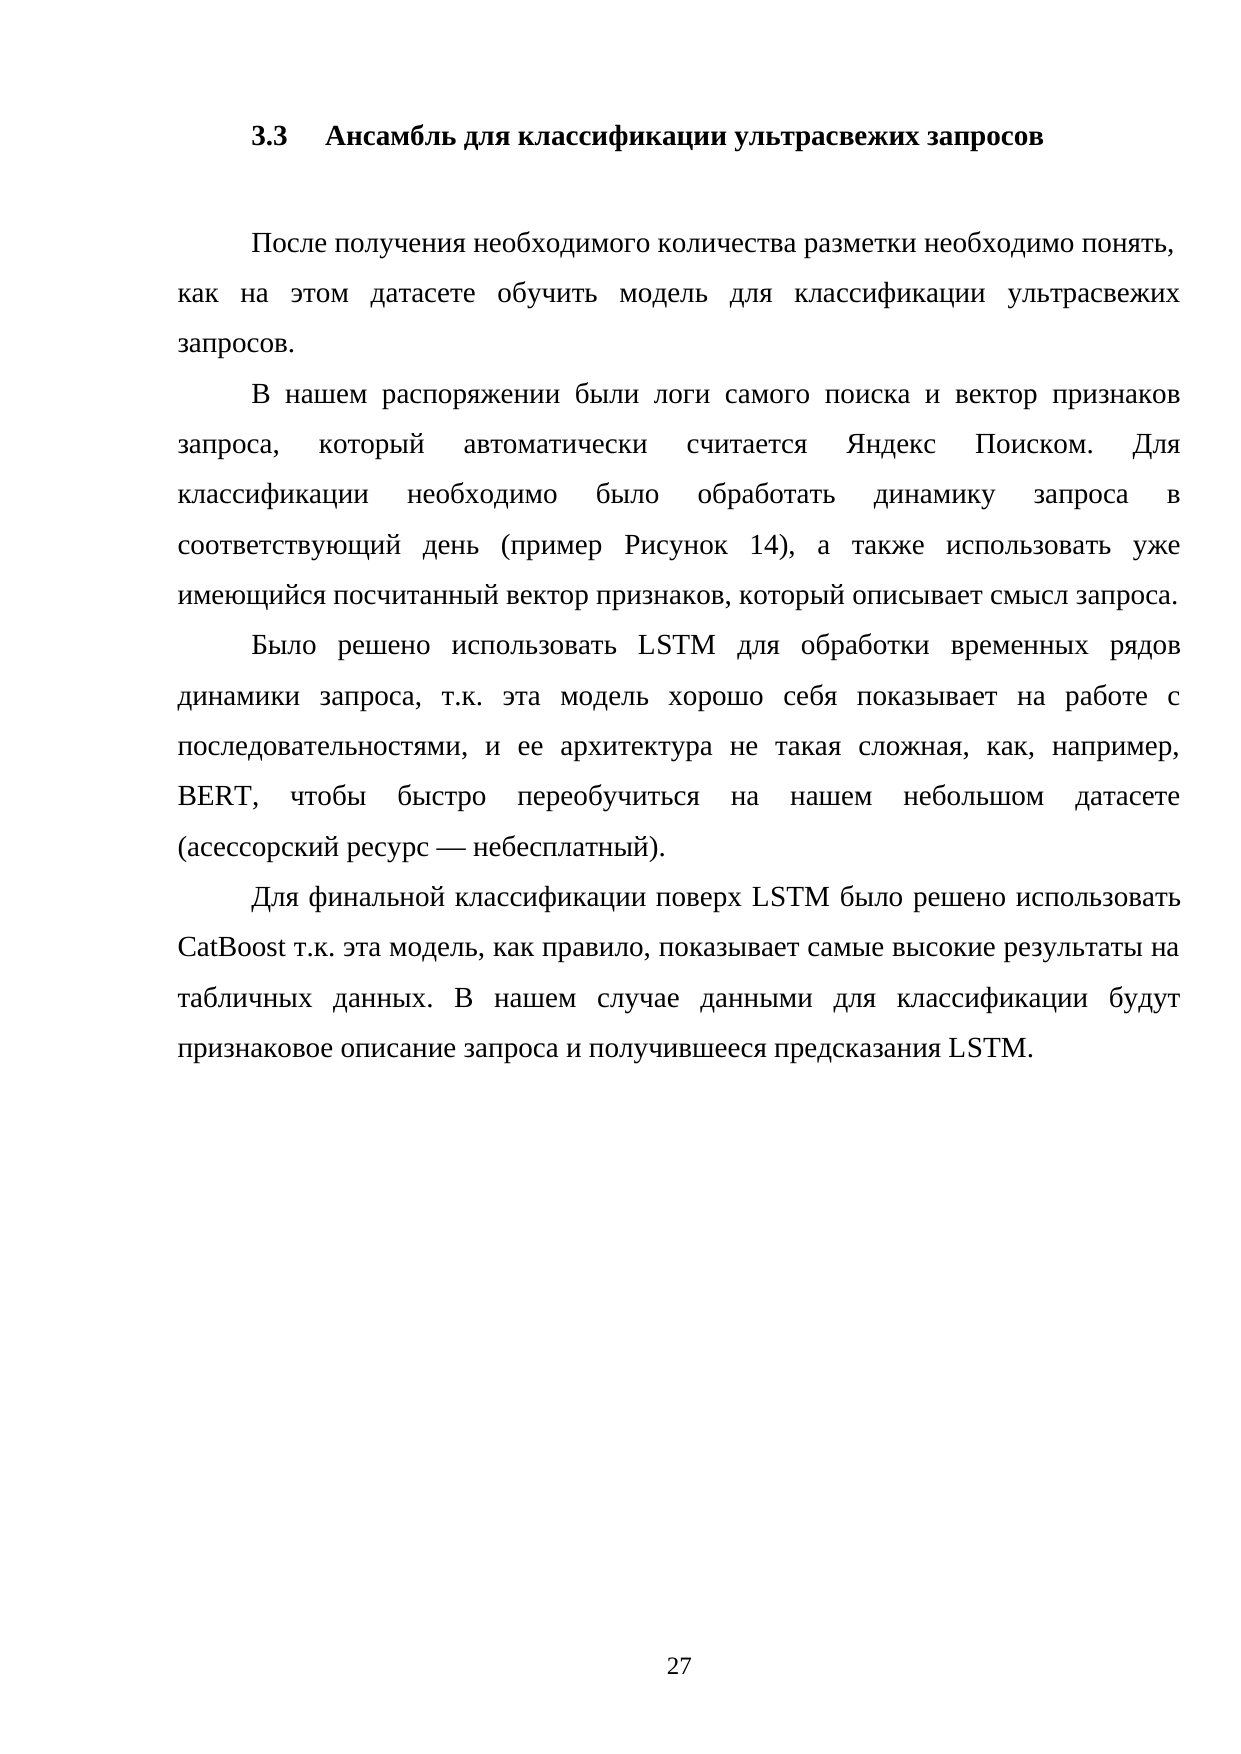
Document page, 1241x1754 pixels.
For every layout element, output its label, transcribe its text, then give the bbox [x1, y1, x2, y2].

text как на этом датасете обучить модель для классификации ультрасвежих запросов. [177, 275, 1181, 359]
text В нашем распоряжении были логи самого поиска и вектор признаков запроса, который автоматически считается Яндекс Поиском. Для классификации необходимо было обработать динамику запроса в соответствующий день (пример Рисунок 14), а также использовать уже имеющийся посчитанный вектор признаков, который описывает смысл запроса. [177, 376, 1181, 611]
text После получения необходимого количества разметки необходимо понять, [251, 225, 1181, 258]
text Для финальной классификации поверх LSTM было решено использовать CatBoost т.к. эта модель, как правило, показывает самые высокие результаты на табличных данных. В нашем случае данными для классификации будут признаковое описание запроса и получившееся предсказания LSTM. [177, 879, 1181, 1063]
text Было решено использовать LSTM для обработки временных рядов динамики запроса, т.к. эта модель хорошо себя показывает на работе с последовательностями, и ее архитектура не такая сложная, как, например, BERT, чтобы быстро переобучиться на нашем небольшом датасете (асессорский ресурс — небесплатный). [177, 627, 1181, 862]
text Ансамбль для классификации ультрасвежих запросов [251, 118, 1181, 152]
